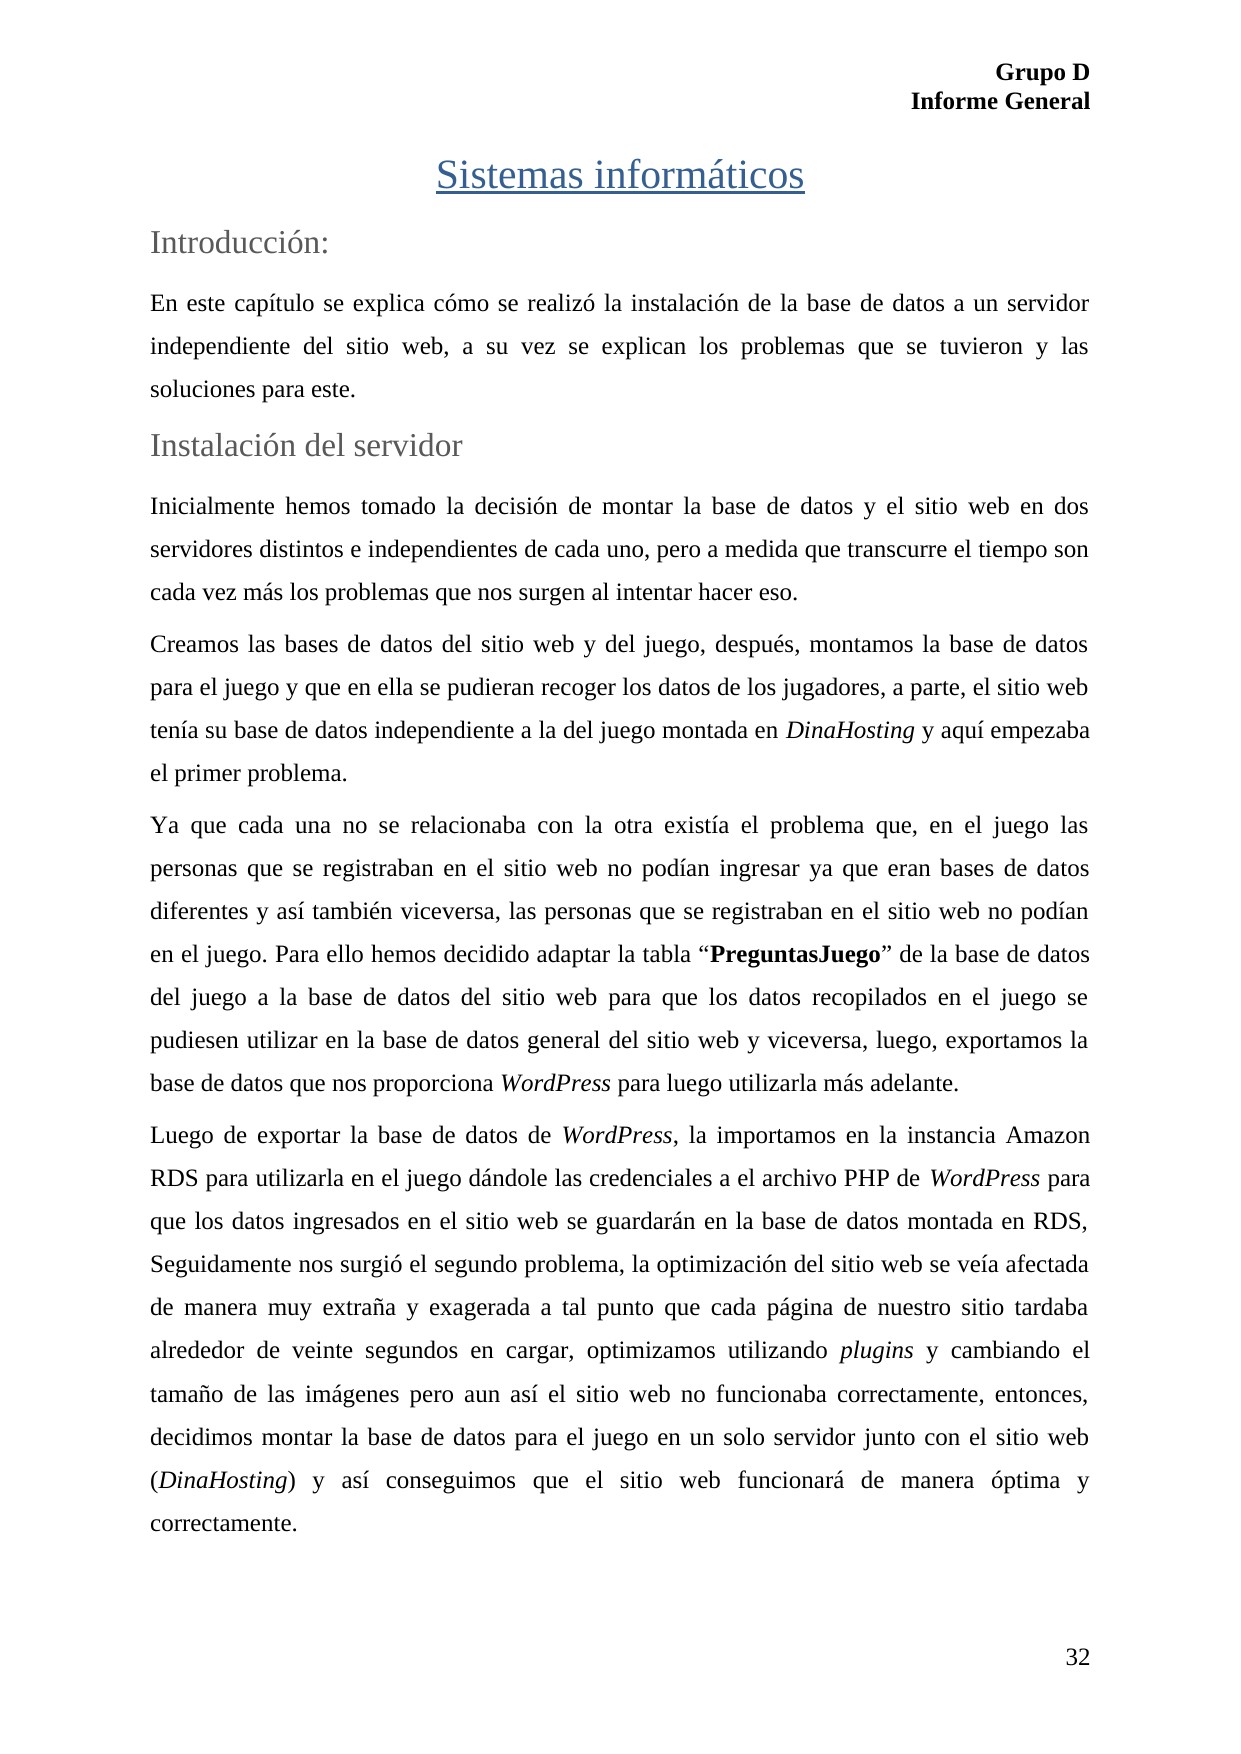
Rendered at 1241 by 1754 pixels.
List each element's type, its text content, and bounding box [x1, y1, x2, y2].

text Inicialmente hemos tomado la decisión de montar la base de datos y el sitio web en dos servidores distintos e independientes de cada uno, pero a medida que transcurre el tiempo son cada vez más los problemas que nos surgen al intentar hacer eso. [150, 491, 1090, 606]
text Luego de exportar la base de datos de WordPress, la importamos en la instancia Amazon RDS para utilizarla en el juego dándole las credenciales a el archivo PHP de WordPress para que los datos ingresados en el sitio web se guardarán en la base de datos montada en RDS, Seguidamente nos surgió el segundo problema, la optimización del sitio web se veía afectada de manera muy extraña y exagerada a tal punto que cada página de nuestro sitio tardaba alrededor de veinte segundos en cargar, optimizamos utilizando plugins y cambiando el tamaño de las imágenes pero aun así el sitio web no funcionaba correctamente, entonces, decidimos montar la base de datos para el juego en un solo servidor junto con el sitio web (DinaHosting) y así conseguimos que el sitio web funcionará de manera óptima y correctamente. [150, 1120, 1090, 1537]
text Creamos las bases de datos del sitio web y del juego, después, montamos la base de datos para el juego y que en ella se pudieran recoger los datos de los jugadores, a parte, el sitio web tenía su base de datos independiente a la del juego montada en DinaHosting y aquí empezaba el primer problema. [150, 629, 1090, 787]
subtitle Sistemas informáticos [150, 150, 1090, 198]
subtitle Introducción: [150, 222, 1090, 260]
text En este capítulo se explica cómo se realizó la instalación de la base de datos a un servidor independiente del sitio web, a su vez se explican los problemas que se tuvieron y las soluciones para este. [150, 288, 1090, 403]
text Ya que cada una no se relacionaba con la otra existía el problema que, en el juego las personas que se registraban en el sitio web no podían ingresar ya que eran bases de datos diferentes y así también viceversa, las personas que se registraban en el sitio web no podían en el juego. Para ello hemos decidido adaptar la tabla “PreguntasJuego” de la base de datos del juego a la base de datos del sitio web para que los datos recopilados en el juego se pudiesen utilizar en la base de datos general del sitio web y viceversa, luego, exportamos la base de datos que nos proporciona WordPress para luego utilizarla más adelante. [150, 810, 1090, 1097]
subtitle Instalación del servidor [150, 425, 1090, 464]
